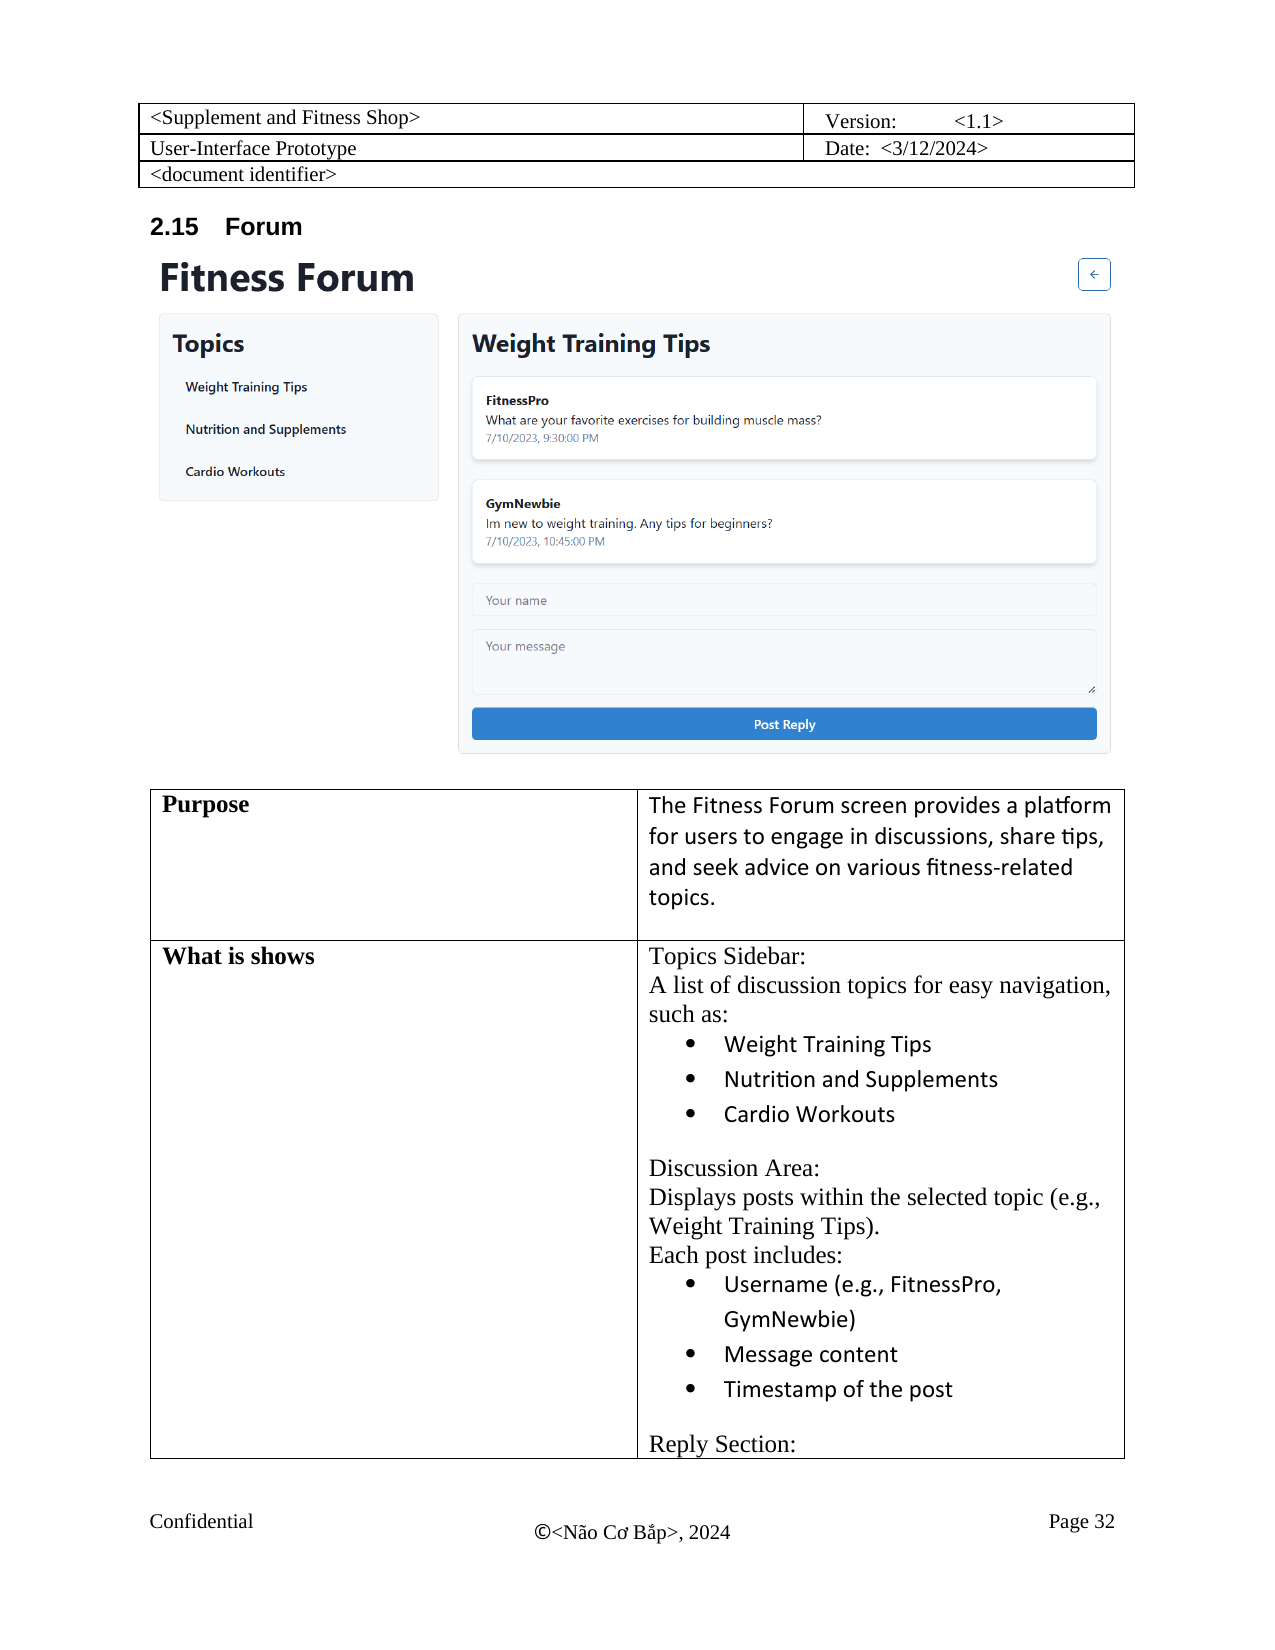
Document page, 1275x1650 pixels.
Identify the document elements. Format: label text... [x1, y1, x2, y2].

table_header Purpose [151, 790, 637, 940]
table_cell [638, 941, 1124, 1458]
table_header The Fitness Forum screen provides a platform for users to engage in discussions, share tips, and seek advice on various fitness-related topics. [638, 790, 1124, 940]
picture [150, 247, 1125, 764]
subtitle Forum [150, 212, 1125, 241]
table_cell What is shows [151, 941, 637, 1458]
